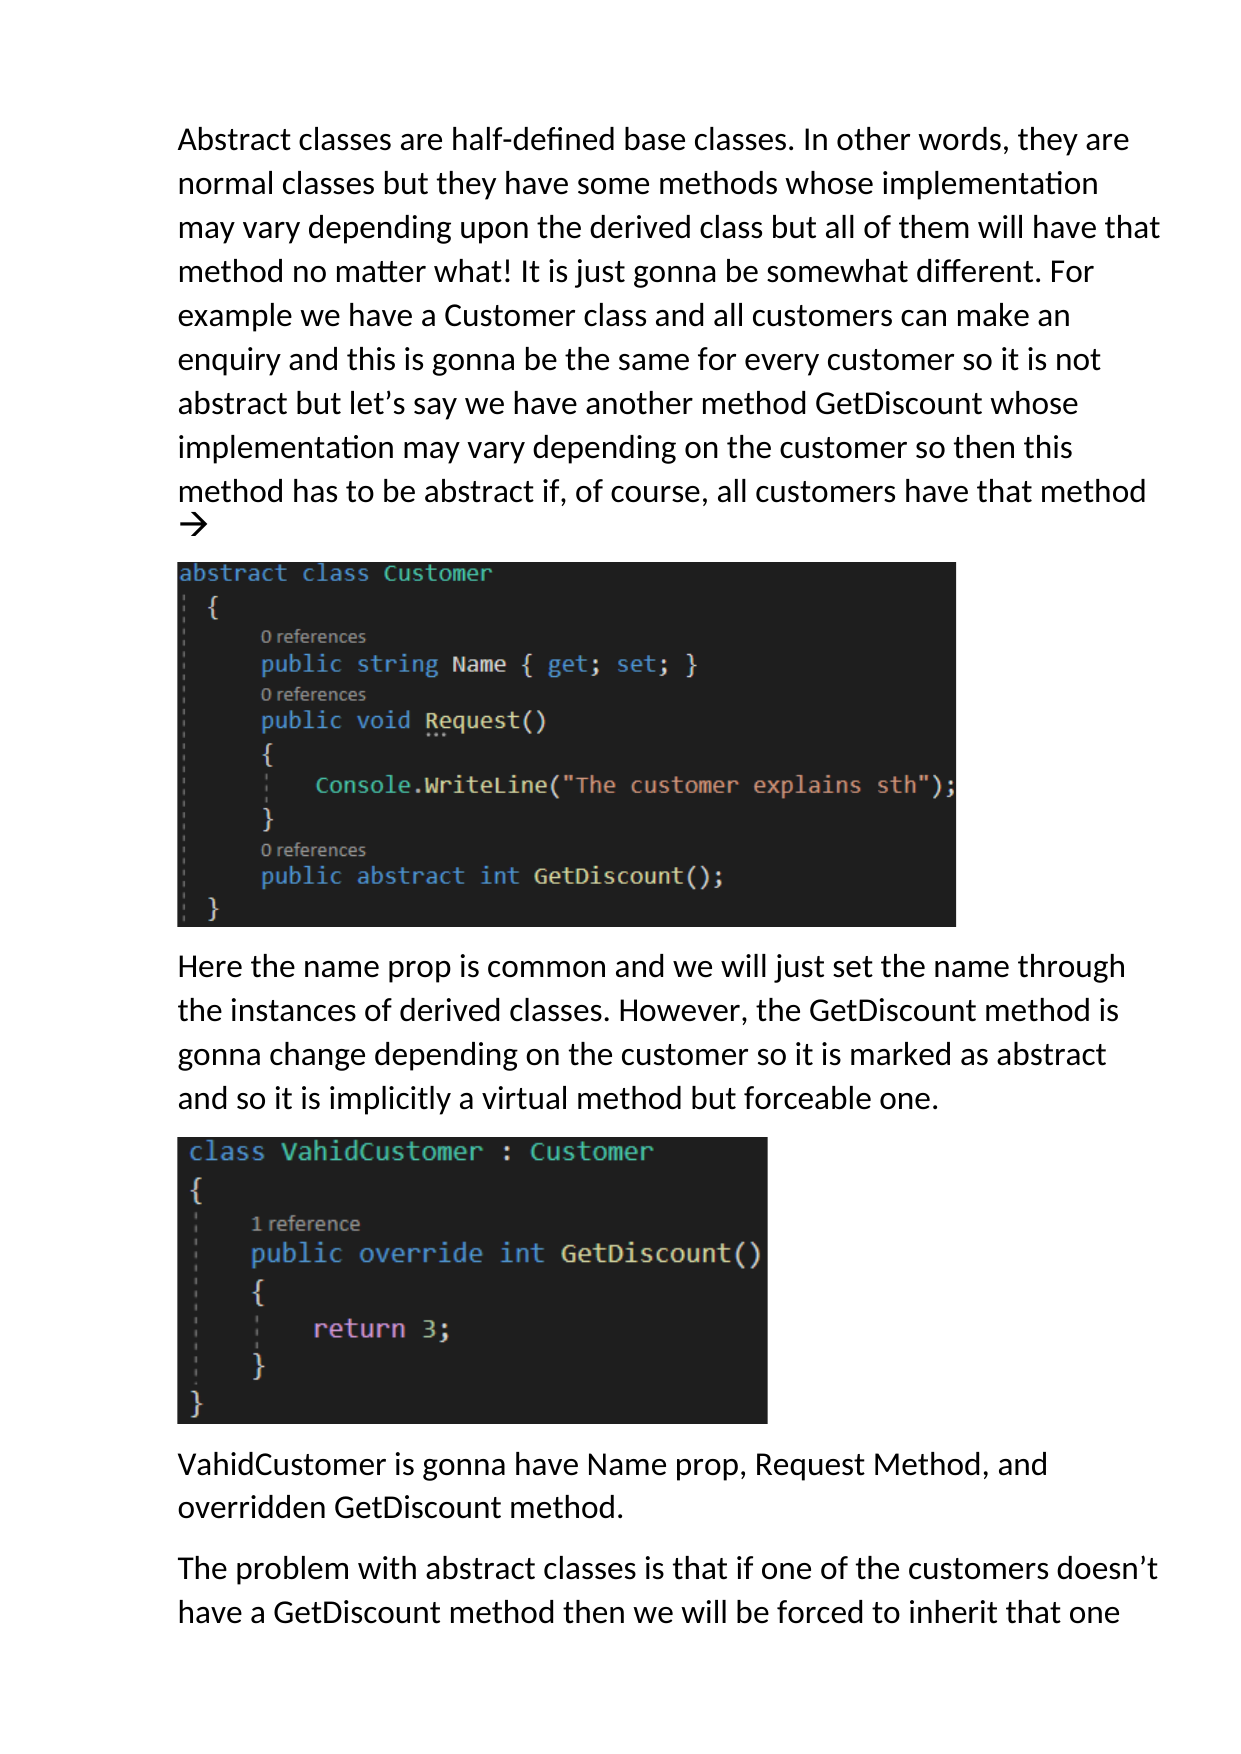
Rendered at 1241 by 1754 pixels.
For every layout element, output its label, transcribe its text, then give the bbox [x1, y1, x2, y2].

text Here the name prop is common and we will just set the name through the instances of derived classes. However, the GetDiscount method is gonna change depending on the customer so it is marked as abstract and so it is implicitly a virtual method but forceable one. [177, 945, 1162, 1118]
text VahidCustomer is gonna have Name prop, Request Method, and overridden GetDiscount method. [177, 1442, 1162, 1527]
picture [177, 1137, 768, 1424]
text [177, 1547, 1162, 1632]
text Abstract classes are half-defined base classes. In other words, they are normal classes but they have some methods whose implementation may vary depending upon the derived class but all of them will have that method no matter what! It is just gonna be somewhat different. For example we have a Customer class and all customers can make an enquiry and this is gonna be the same for every customer so it is not abstract but let’s say we have another method GetDiscount whose implementation may vary depending on the customer so then this method has to be abstract if, of course, all customers have that method [177, 118, 1162, 543]
picture [177, 562, 957, 927]
